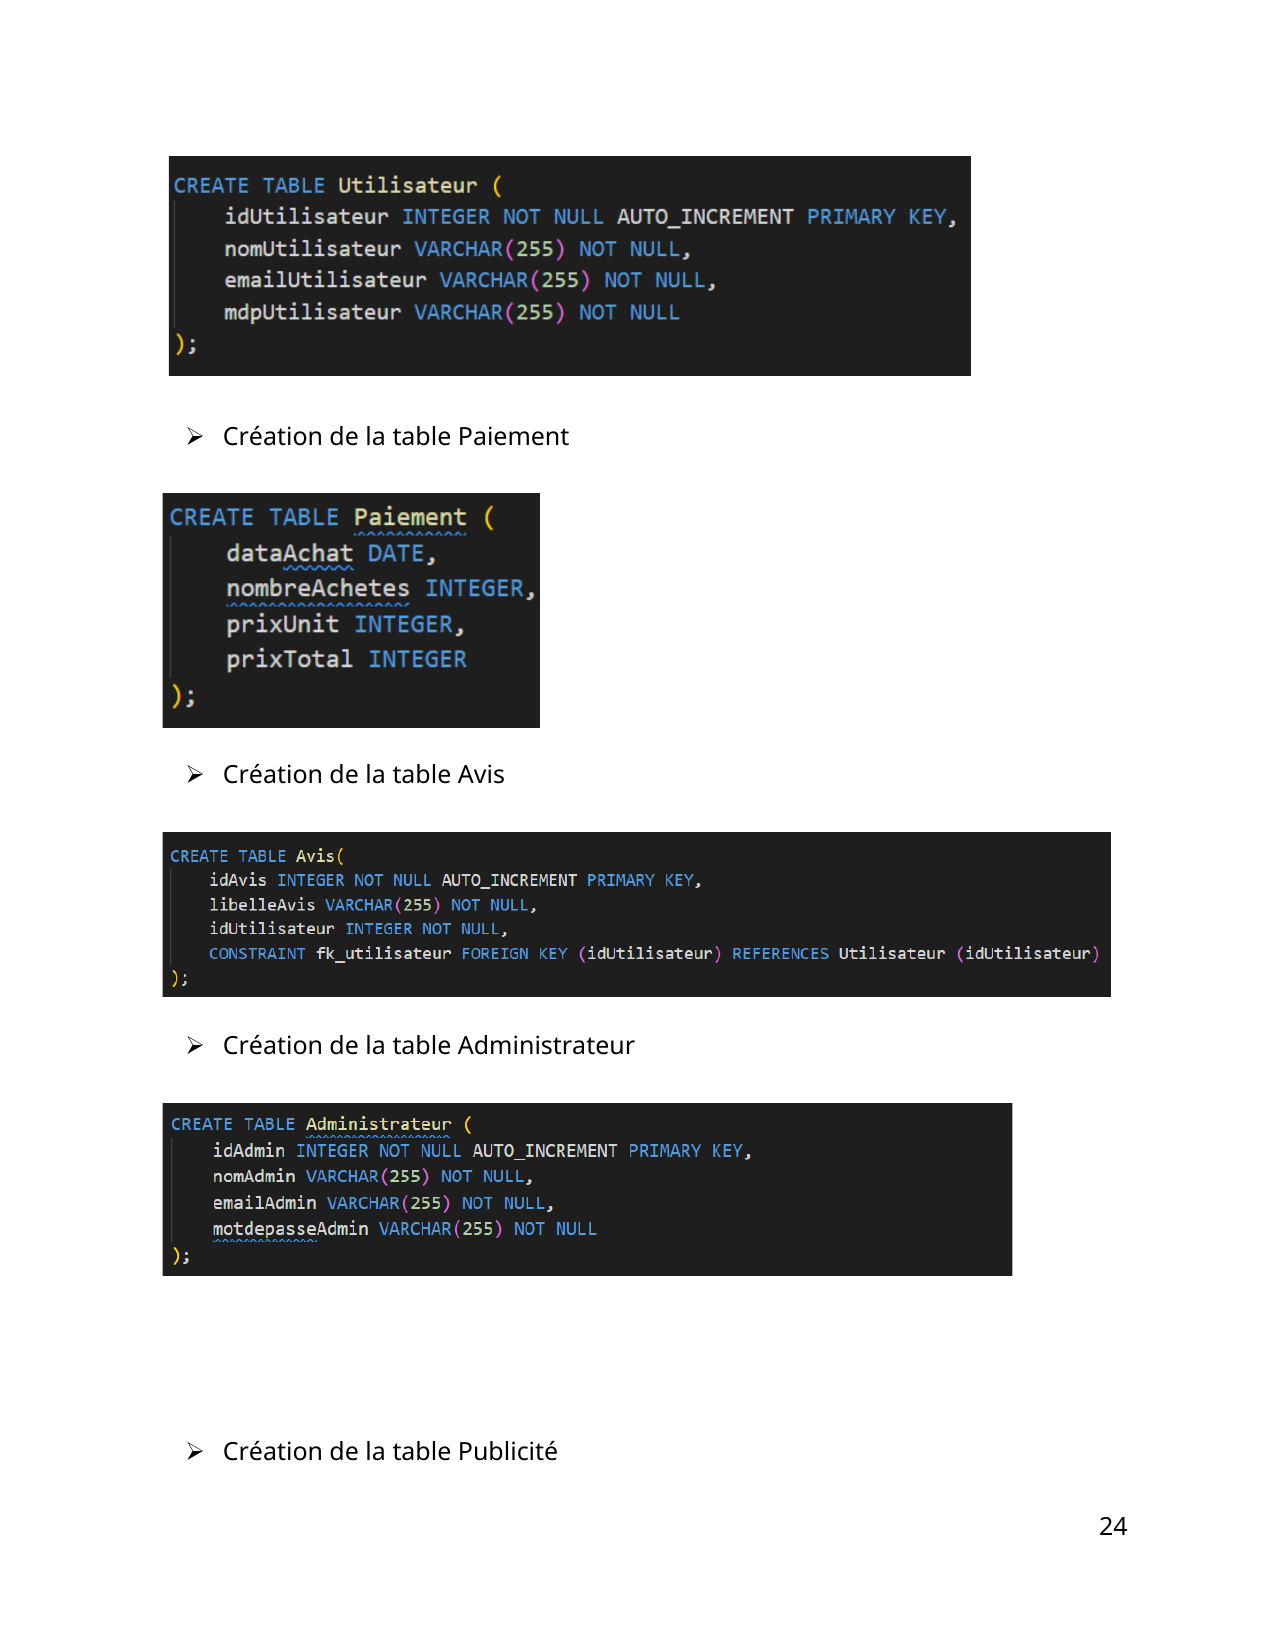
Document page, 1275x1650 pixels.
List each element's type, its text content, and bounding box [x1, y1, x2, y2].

picture [162, 493, 540, 728]
list Création de la table Administrateur [185, 1028, 1127, 1062]
list Création de la table Publicité [185, 1434, 1127, 1468]
list Création de la table Avis [185, 757, 1127, 791]
picture [162, 832, 1111, 997]
list Création de la table Paiement [185, 418, 1127, 452]
picture [168, 156, 971, 376]
picture [162, 1103, 1013, 1276]
